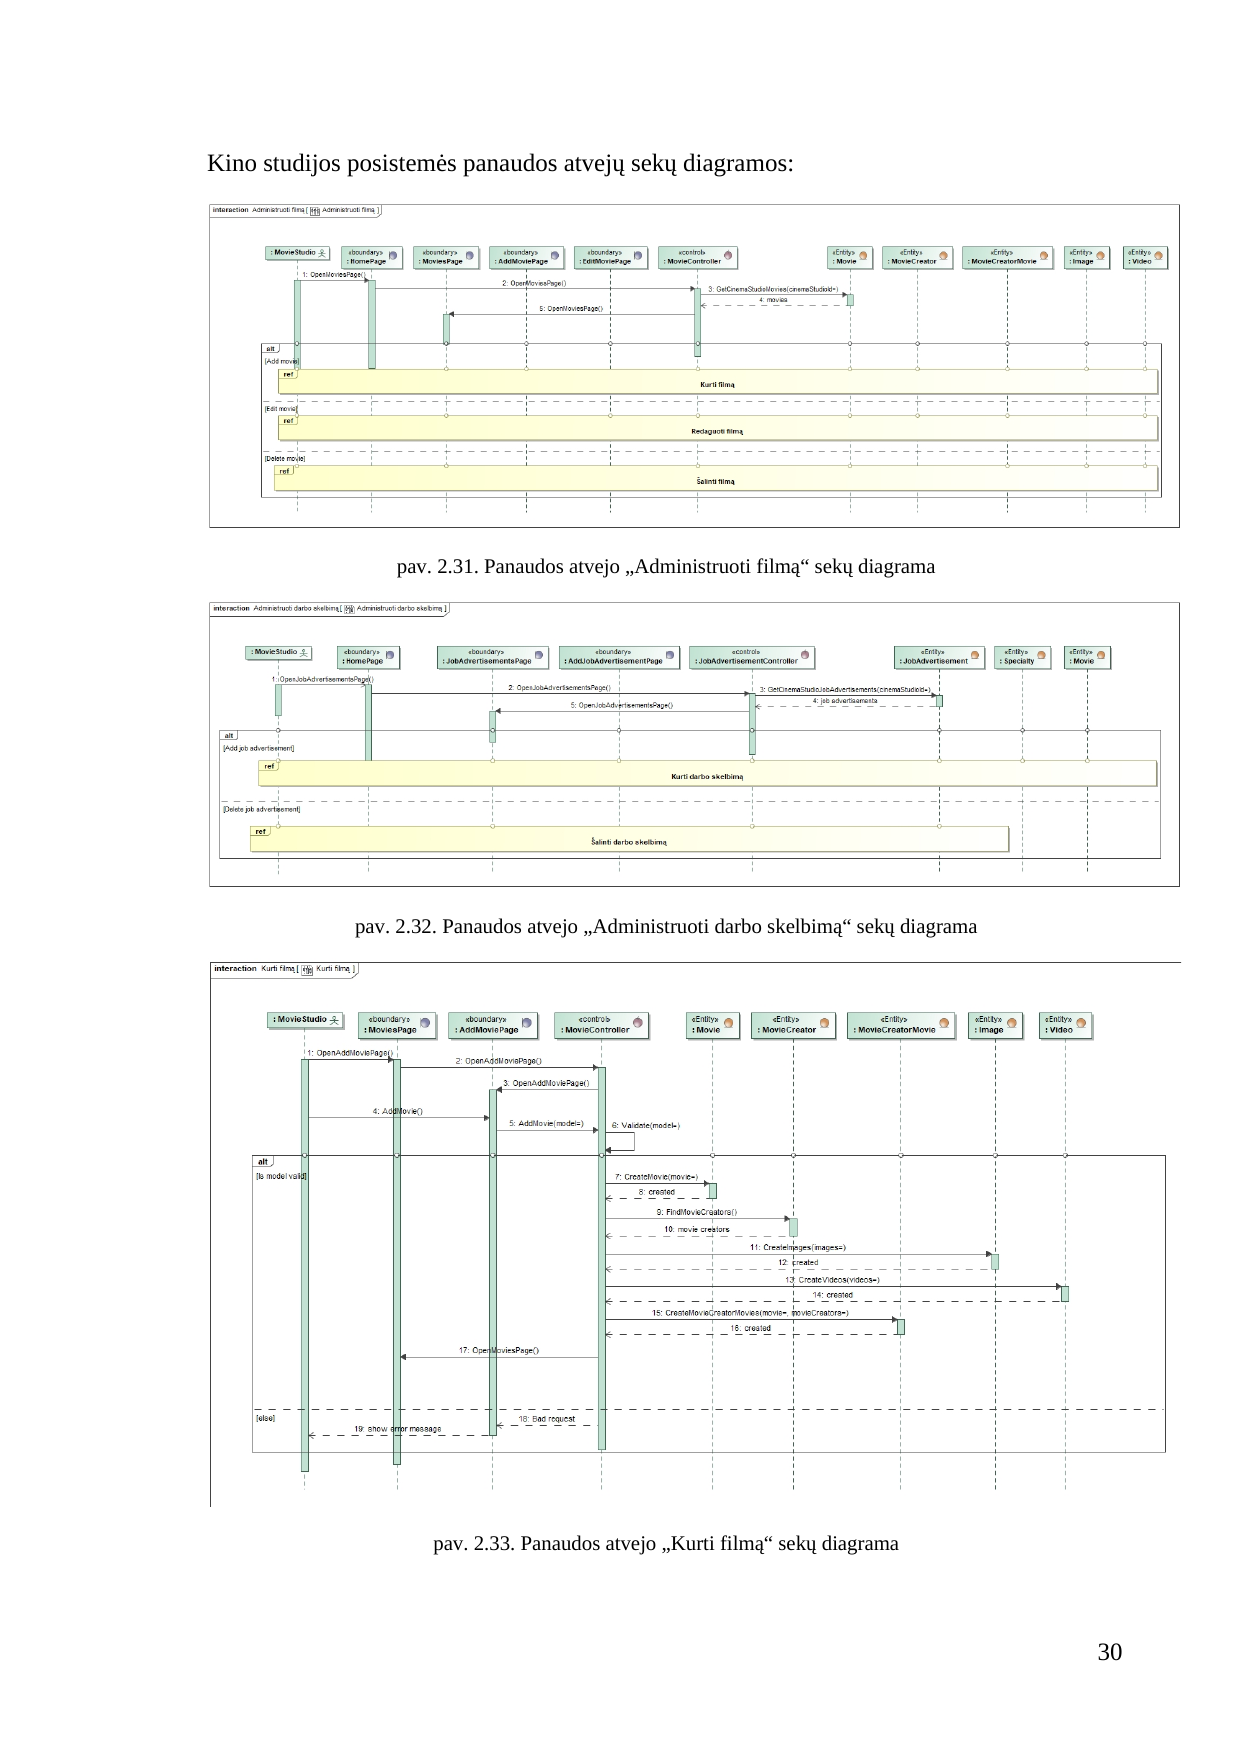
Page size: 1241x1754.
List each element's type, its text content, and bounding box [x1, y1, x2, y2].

picture [206, 201, 1182, 530]
picture [206, 599, 1182, 889]
picture [206, 958, 1182, 1507]
text Kino studijos posistemės panaudos atvejų sekų diagramos: [148, 148, 1122, 176]
